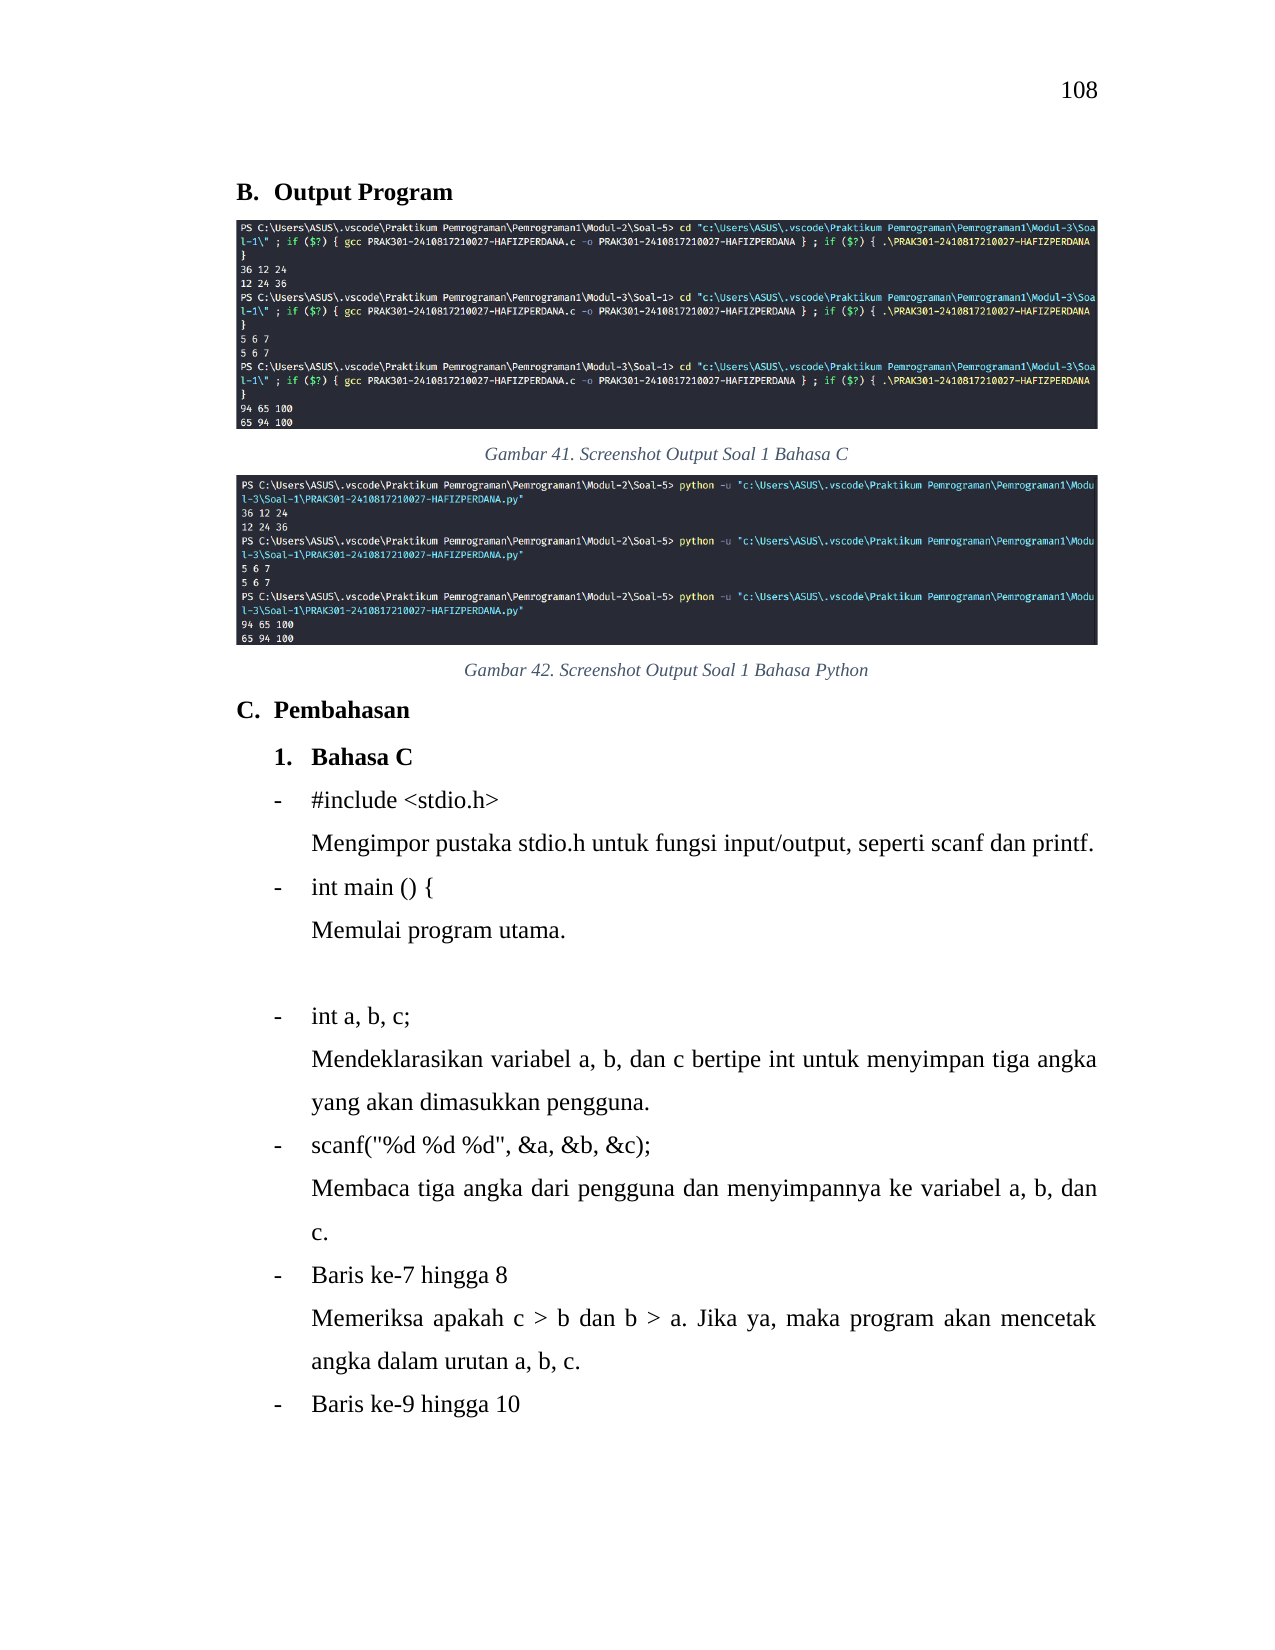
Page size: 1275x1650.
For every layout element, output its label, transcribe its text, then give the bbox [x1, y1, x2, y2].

list Baris ke-9 hingga 10 [274, 1389, 1098, 1418]
list Memulai program utama. [311, 915, 1098, 943]
list Mendeklarasikan variabel a, b, dan c bertipe int untuk menyimpan tiga angka yang akan dimasukkan pengguna. [311, 1044, 1098, 1116]
list #include <stdio.h> [274, 785, 1098, 814]
picture [236, 475, 1098, 645]
list int a, b, c; [274, 1001, 1098, 1030]
list Membaca tiga angka dari pengguna dan menyimpannya ke variabel a, b, dan c. [311, 1173, 1098, 1245]
list Baris ke-7 hingga 8 [274, 1260, 1098, 1288]
subtitle Output Program [236, 177, 1098, 206]
list scanf("%d %d %d", &a, &b, &c); [274, 1130, 1098, 1159]
subtitle Pembahasan [236, 695, 1098, 724]
list Mengimpor pustaka stdio.h untuk fungsi input/output, seperti scanf dan printf. [311, 828, 1098, 857]
subtitle Bahasa C [274, 742, 1098, 771]
picture [236, 220, 1098, 429]
list Memeriksa apakah c > b dan b > a. Jika ya, maka program akan mencetak angka dalam urutan a, b, c. [311, 1303, 1098, 1375]
list int main () { [274, 872, 1098, 900]
